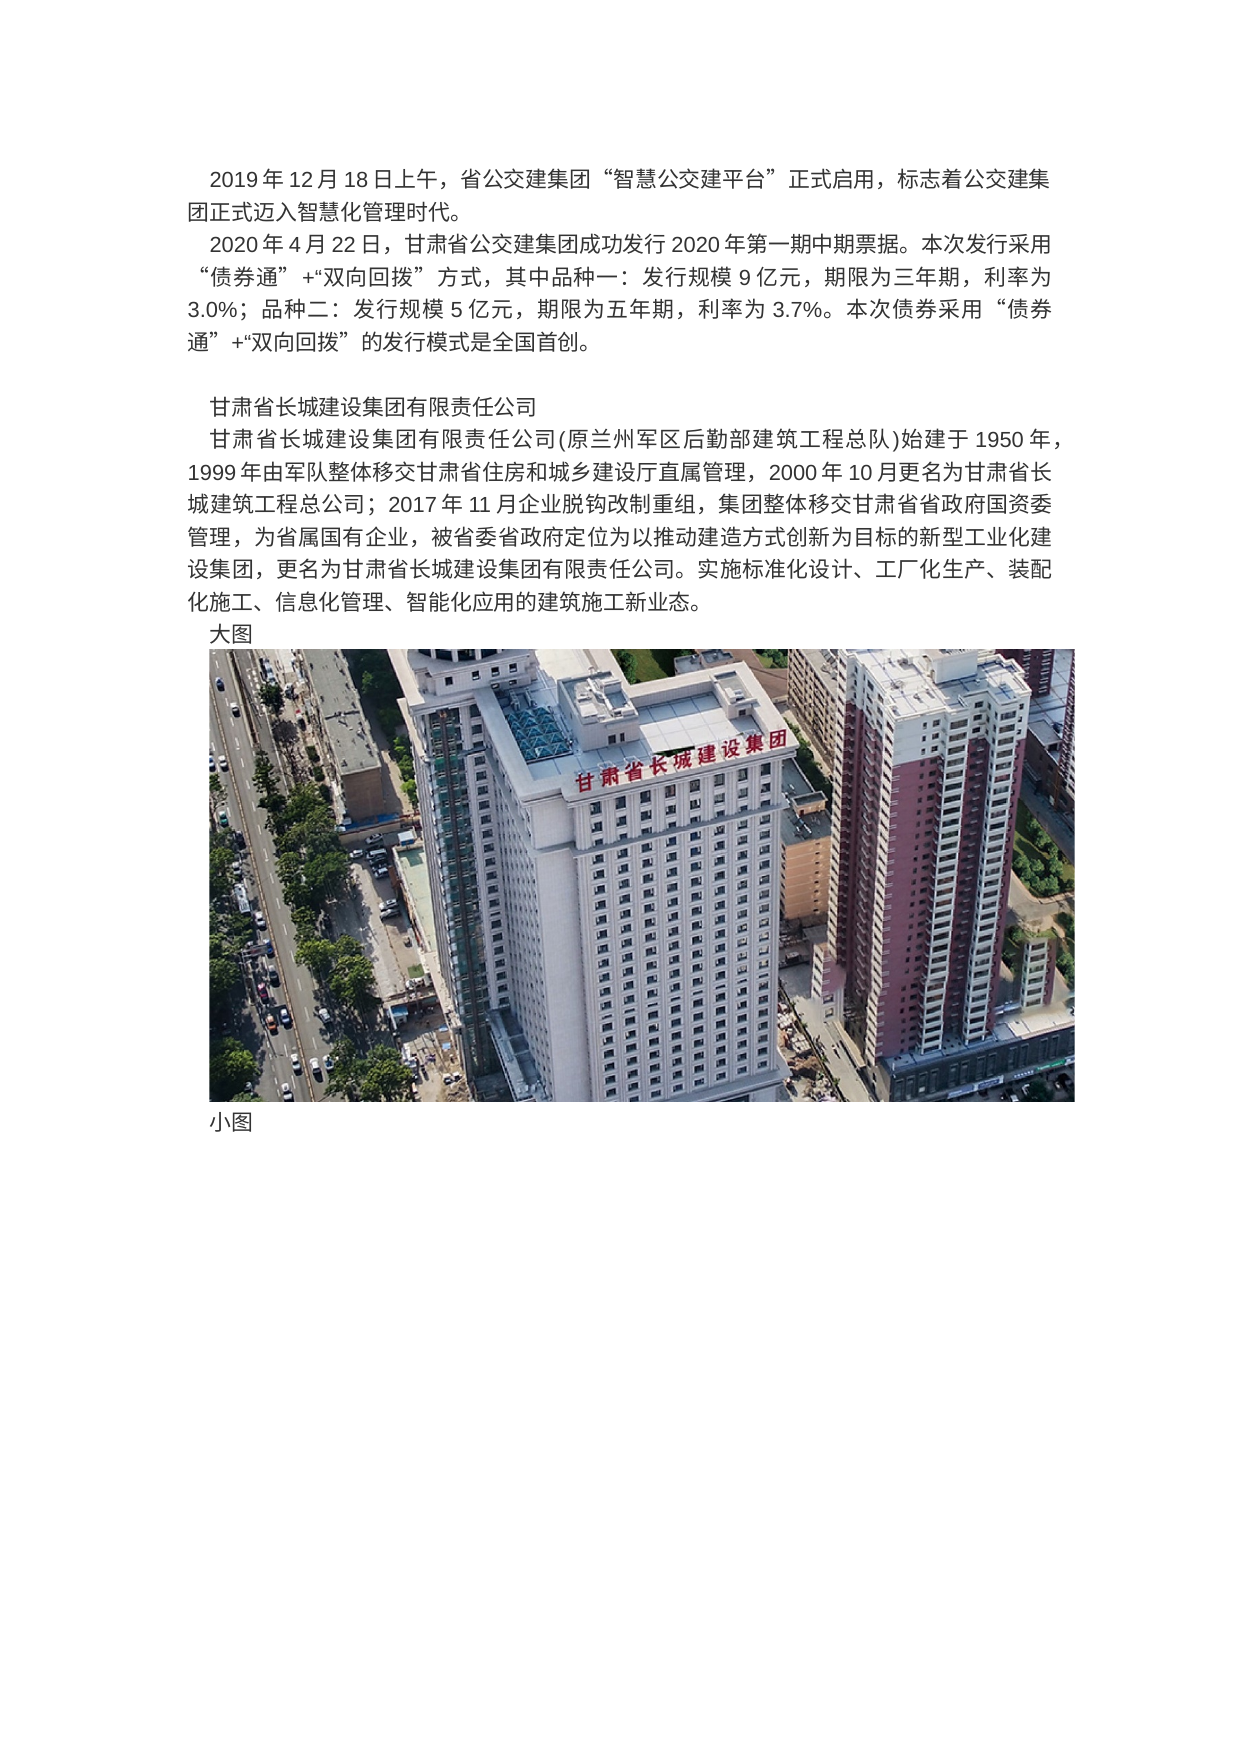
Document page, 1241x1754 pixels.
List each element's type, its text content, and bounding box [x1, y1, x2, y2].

text 甘肃省长城建设集团有限责任公司 [187, 389, 1053, 422]
text 小图 [187, 1104, 1053, 1137]
text 大图 [187, 617, 1053, 649]
picture [209, 649, 1075, 1102]
text 2020年4月22日，甘肃省公交建集团成功发行2020年第一期中期票据。本次发行采用“债券通”+“双向回拨”方式，其中品种一：发行规模9亿元，期限为三年期，利率为3.0%；品种二：发行规模5亿元，期限为五年期，利率为3.7%。本次债券采用“债券通”+“双向回拨”的发行模式是全国首创。 [187, 227, 1053, 357]
text 2019年12月18日上午，省公交建集团“智慧公交建平台”正式启用，标志着公交建集团正式迈入智慧化管理时代。 [187, 162, 1053, 227]
text 甘肃省长城建设集团有限责任公司(原兰州军区后勤部建筑工程总队)始建于1950年，1999年由军队整体移交甘肃省住房和城乡建设厅直属管理，2000年10月更名为甘肃省长城建筑工程总公司；2017年11月企业脱钩改制重组，集团整体移交甘肃省省政府国资委管理，为省属国有企业，被省委省政府定位为以推动建造方式创新为目标的新型工业化建设集团，更名为甘肃省长城建设集团有限责任公司。实施标准化设计、工厂化生产、装配化施工、信息化管理、智能化应用的建筑施工新业态。 [187, 422, 1053, 617]
